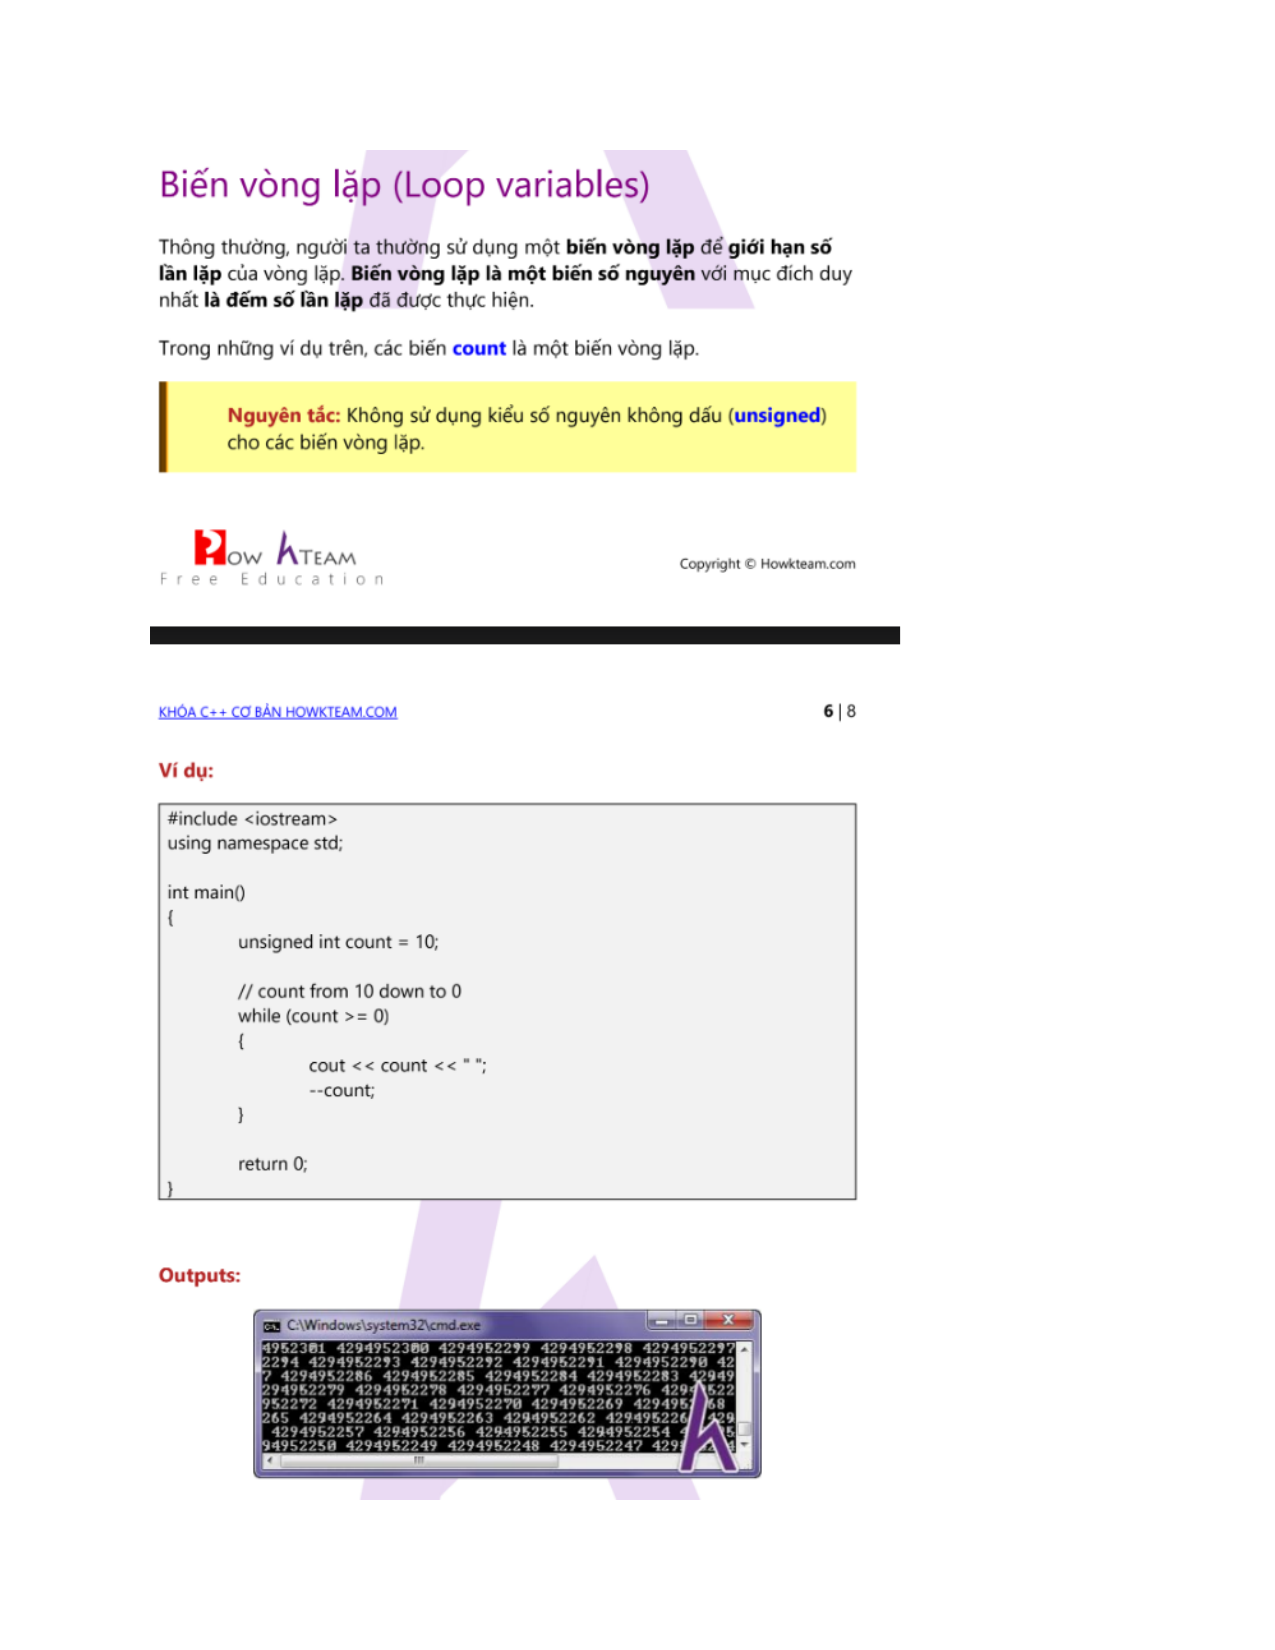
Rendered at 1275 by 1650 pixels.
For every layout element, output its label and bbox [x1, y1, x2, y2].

picture [150, 150, 901, 1500]
